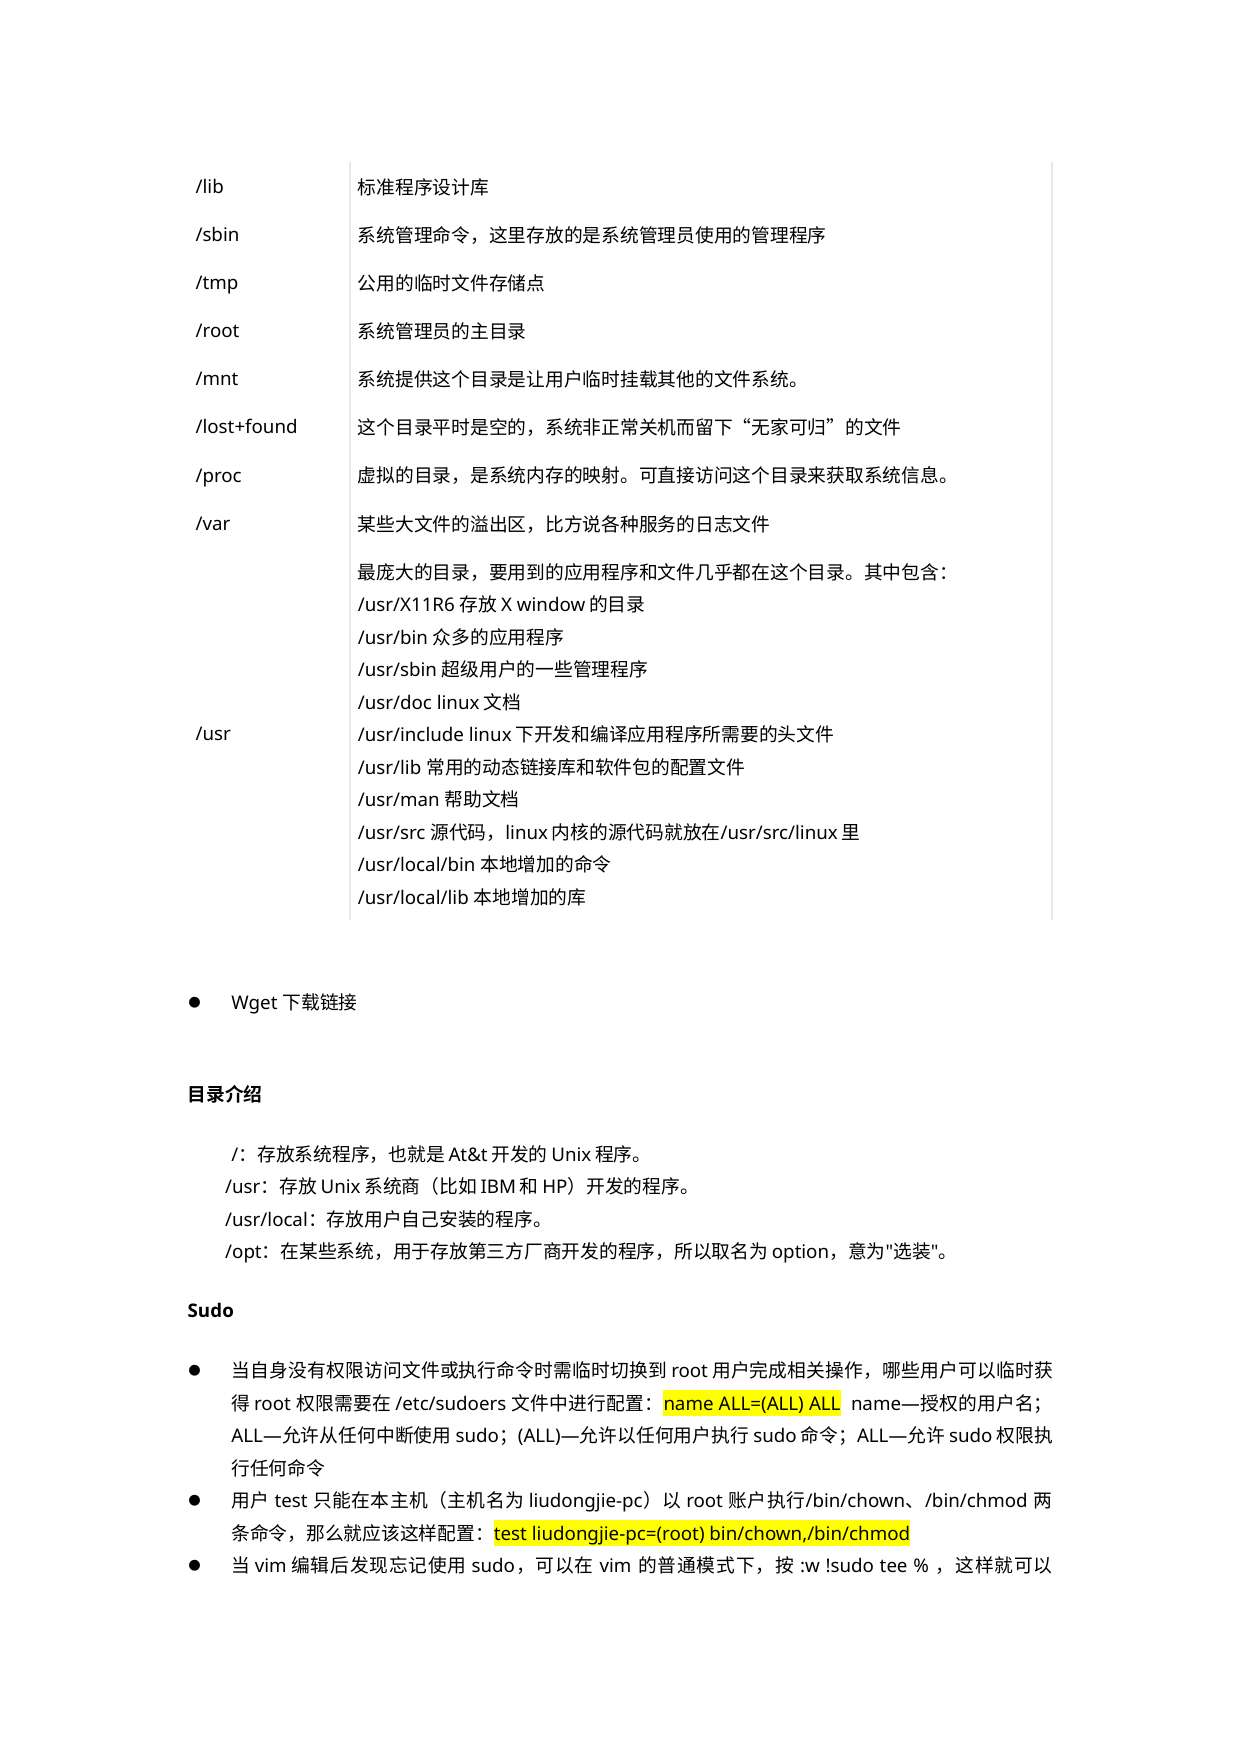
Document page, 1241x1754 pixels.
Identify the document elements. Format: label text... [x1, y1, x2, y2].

text /usr/local：存放用户自己安装的程序。 [187, 1202, 1053, 1234]
text /opt：在某些系统，用于存放第三方厂商开发的程序，所以取名为option，意为"选装"。 [187, 1234, 1053, 1267]
subtitle Sudo [187, 1294, 1053, 1326]
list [187, 1548, 1053, 1581]
list 当自身没有权限访问文件或执行命令时需临时切换到root用户完成相关操作，哪些用户可以临时获得root 权限需要在 /etc/sudoers 文件中进行配置：name ALL=(ALL) ALL name—授权的用户名；ALL—允许从任何中断使用sudo；(ALL)—允许以任何用户执行sudo命令；ALL—允许sudo权限执行任何命令 [187, 1353, 1053, 1483]
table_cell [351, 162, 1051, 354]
list Wget 下载链接 [187, 985, 1053, 1018]
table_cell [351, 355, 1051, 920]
text /：存放系统程序，也就是At&t开发的Unix程序。 [187, 1137, 1053, 1169]
subtitle 目录介绍 [187, 1077, 1053, 1110]
list 用户 test 只能在本主机（主机名为liudongjie-pc）以 root 账户执行/bin/chown、/bin/chmod 两条命令，那么就应该这样配置：test liudongjie-pc=(root) bin/chown,/bin/chmod [187, 1483, 1053, 1548]
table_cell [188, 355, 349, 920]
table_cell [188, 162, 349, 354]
text /usr：存放Unix系统商（比如IBM和HP）开发的程序。 [187, 1169, 1053, 1202]
